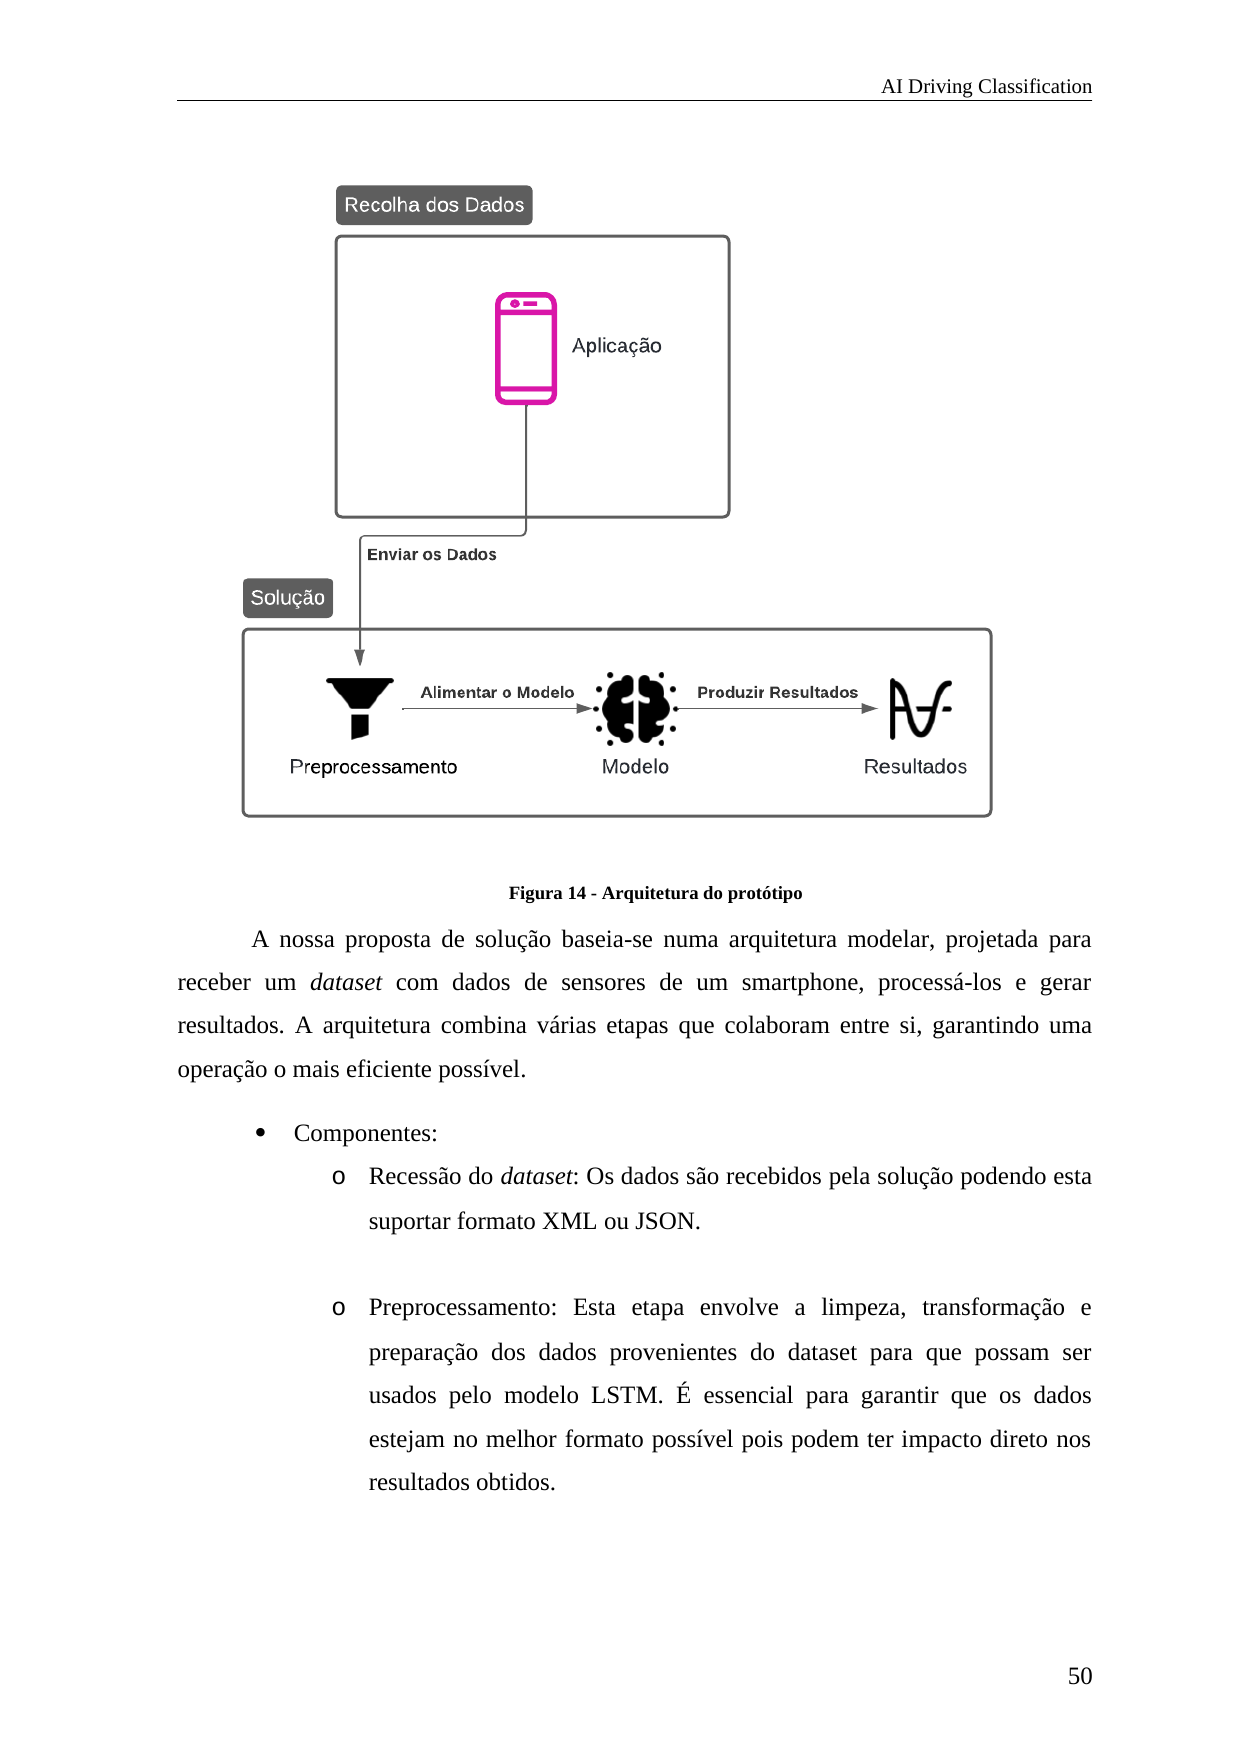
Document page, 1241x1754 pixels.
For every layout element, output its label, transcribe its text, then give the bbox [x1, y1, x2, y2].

list Recessão do dataset: Os dados são recebidos pela solução podendo esta suportar formato XML ou JSON. [331, 1161, 1092, 1235]
list Componentes: [256, 1118, 1092, 1146]
list Preprocessamento: Esta etapa envolve a limpeza, transformação e preparação dos dados provenientes do dataset para que possam ser usados pelo modelo LSTM. É essencial para garantir que os dados estejam no melhor formato possível pois podem ter impacto direto nos resultados obtidos. [331, 1292, 1092, 1496]
text A nossa proposta de solução baseia-se numa arquitetura modelar, projetada para receber um dataset com dados de sensores de um smartphone, processá-los e gerar resultados. A arquitetura combina várias etapas que colaboram entre si, garantindo uma operação o mais eficiente possível. [177, 924, 1092, 1082]
text Figura 14 - Arquitetura do protótipo [177, 882, 1092, 903]
picture [205, 147, 1065, 853]
